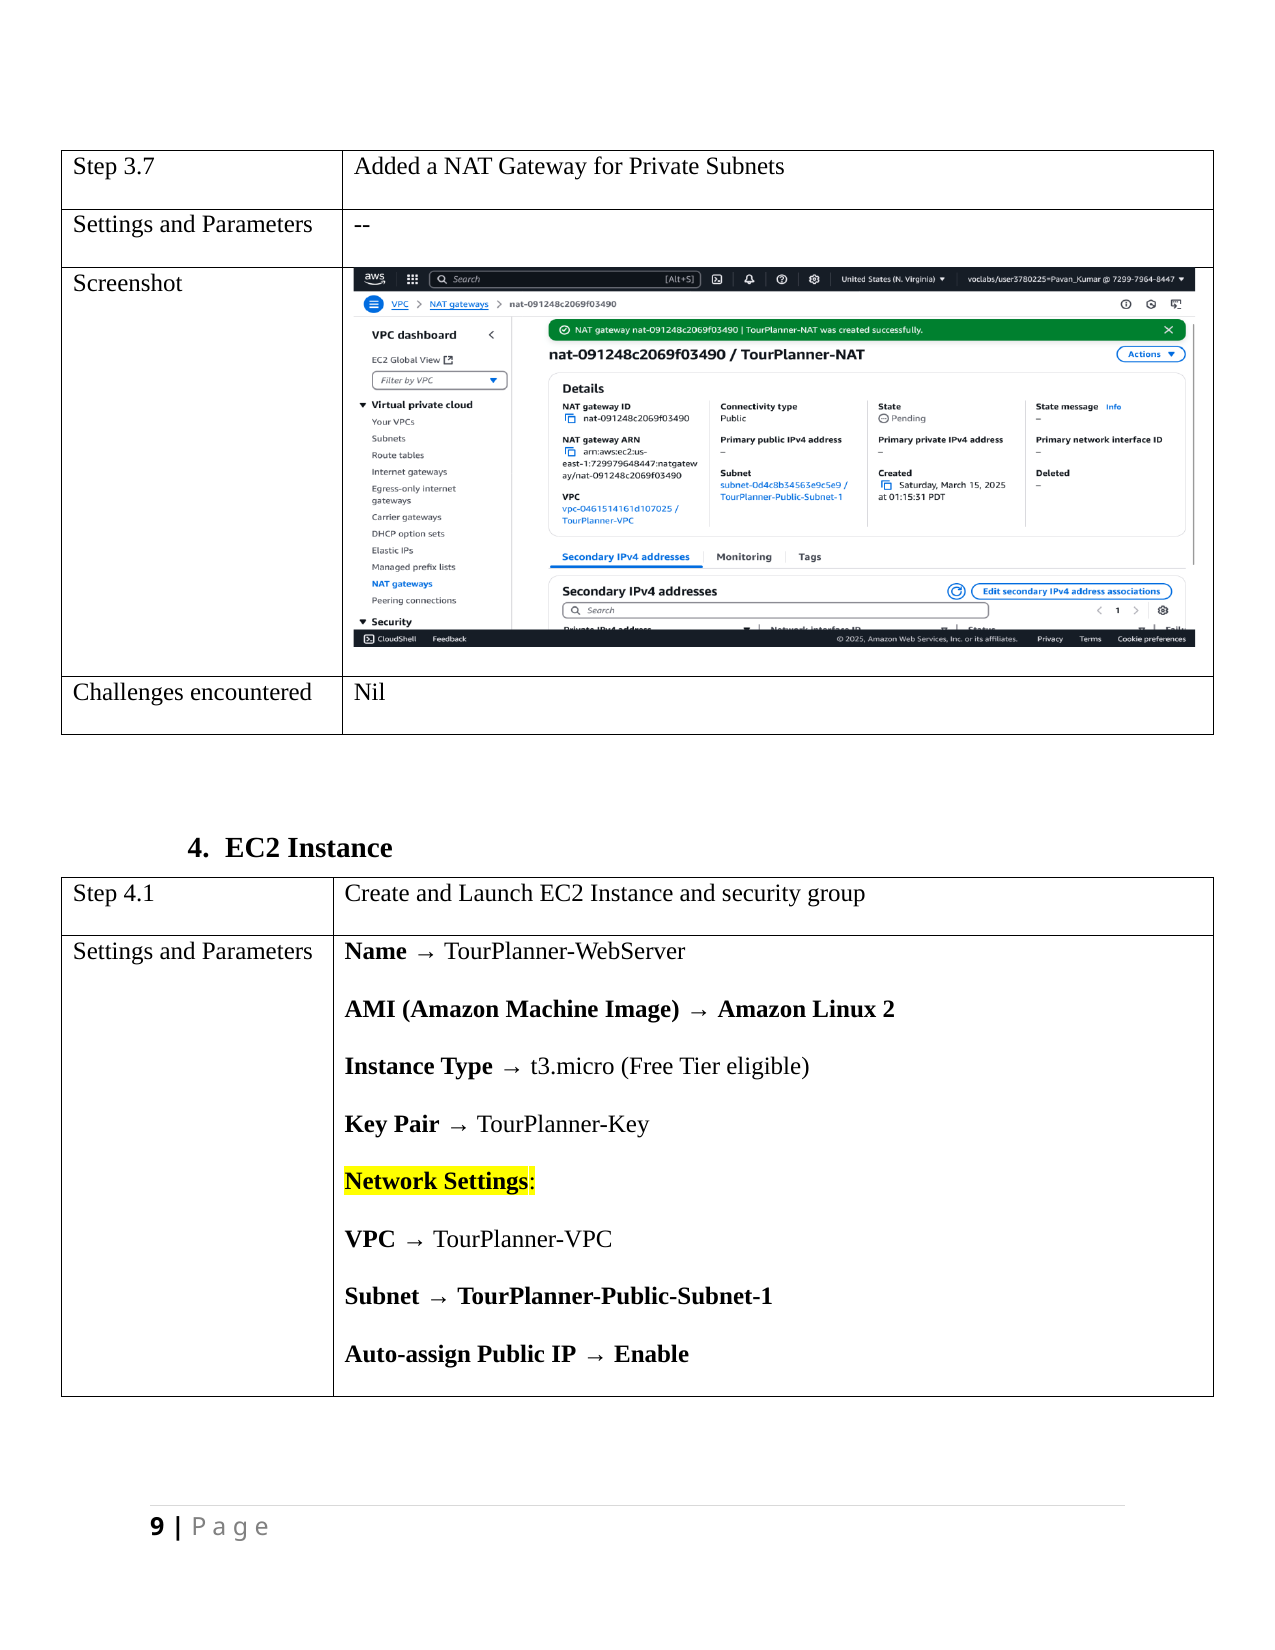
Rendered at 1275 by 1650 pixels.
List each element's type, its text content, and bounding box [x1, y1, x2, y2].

table_cell Name → TourPlanner-WebServer AMI (Amazon Machine Image) → Amazon Linux 2 Instance Type → t3.micro (Free Tier eligible) Key Pair → TourPlanner-Key Network Settings: VPC → TourPlanner-VPC Subnet → TourPlanner-Public-Subnet-1 Auto-assign Public IP → Enable [334, 936, 1213, 1396]
table_header Step 3.7 [62, 151, 342, 208]
table_header Added a NAT Gateway for Private Subnets [343, 151, 1213, 208]
table_cell Settings and Parameters [62, 936, 333, 1396]
table_cell Nil [343, 677, 1213, 734]
table_cell [343, 268, 1213, 676]
table_cell Screenshot [62, 268, 342, 676]
table_cell Settings and Parameters [62, 210, 342, 267]
subtitle EC2 Instance [187, 830, 1125, 863]
table_cell -- [343, 210, 1213, 267]
table_cell Challenges encountered [62, 677, 342, 734]
table_header Step 4.1 [62, 878, 333, 935]
picture [353, 267, 1196, 647]
table_header Create and Launch EC2 Instance and security group [334, 878, 1213, 935]
